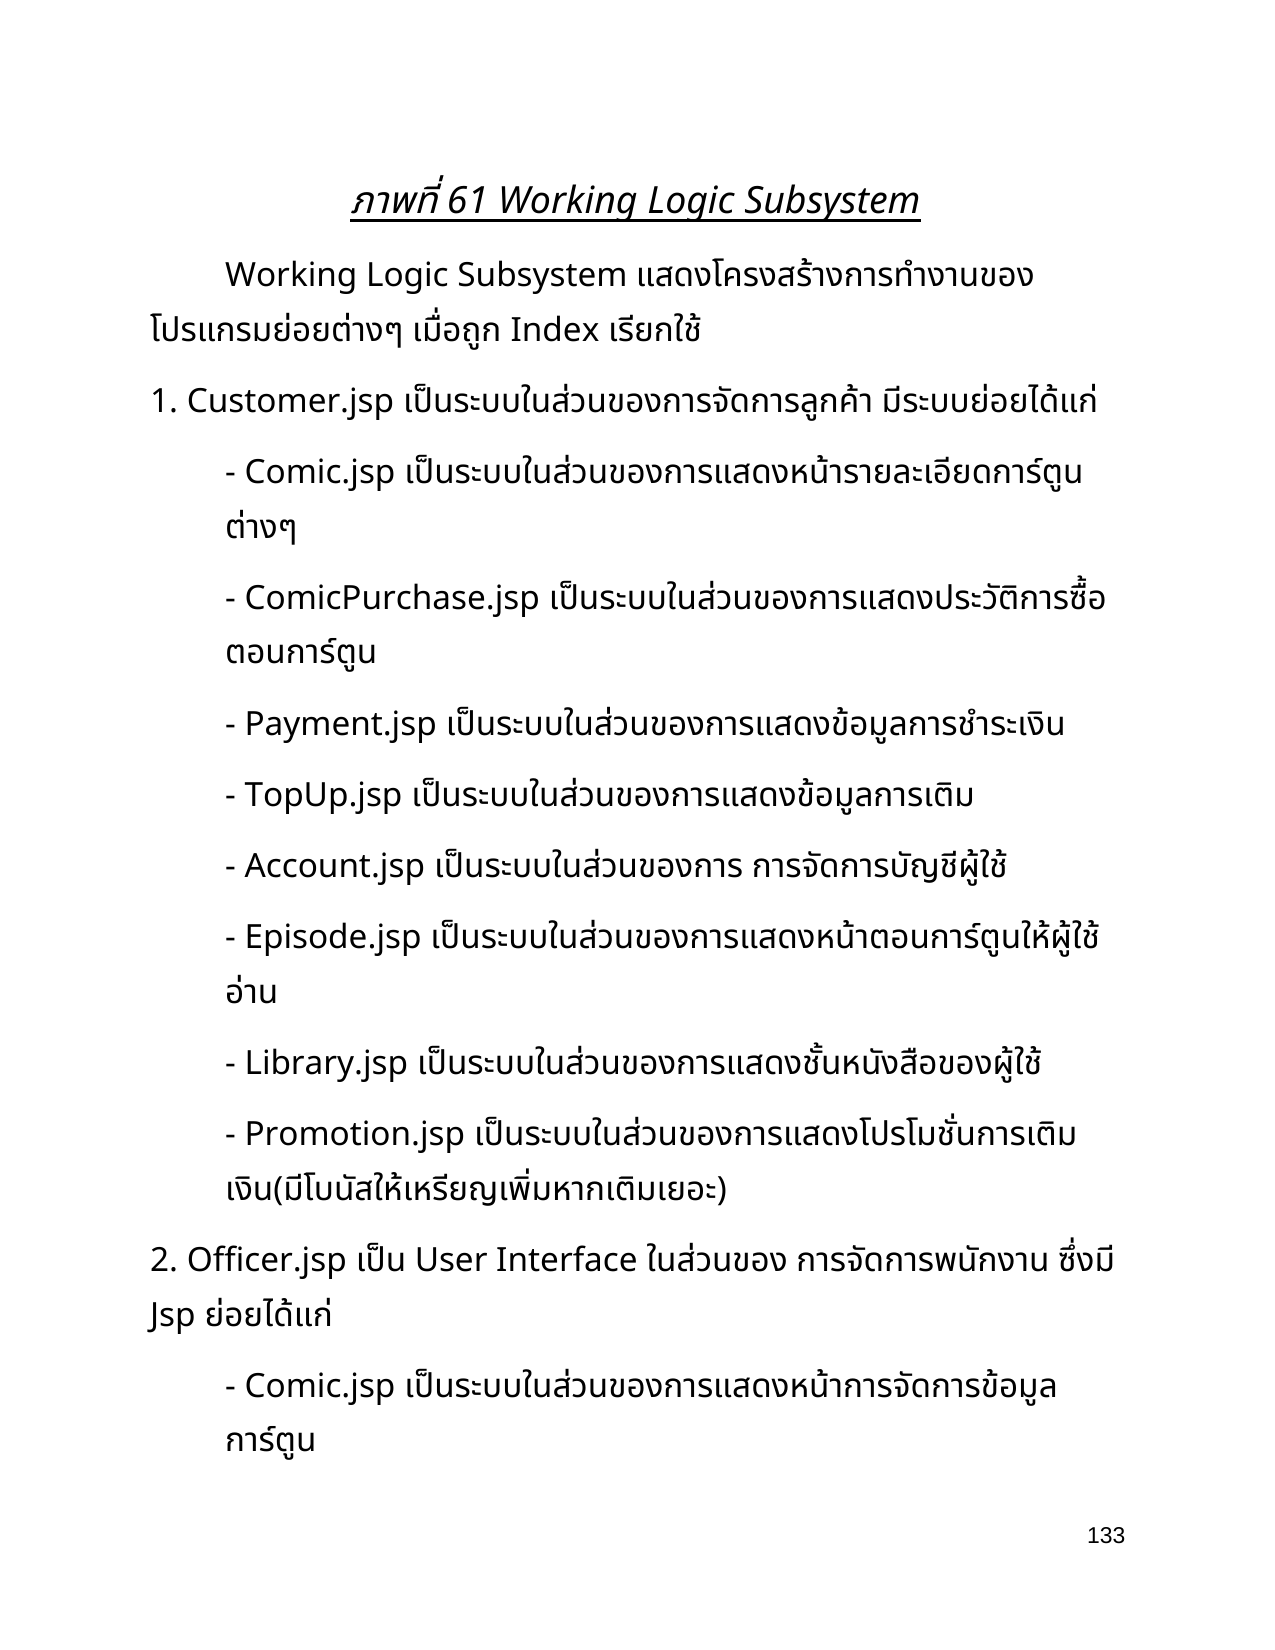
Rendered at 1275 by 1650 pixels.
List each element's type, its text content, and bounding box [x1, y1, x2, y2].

text ภาพที่ 61 Working Logic Subsystem [150, 173, 1125, 230]
text - Comic.jsp เป็นระบบในส่วนของการแสดงหน้าการจัดการข้อมูลการ์ตูน [225, 1362, 1125, 1467]
text Working Logic Subsystem แสดงโครงสร้างการทำงานของโปรแกรมย่อยต่างๆ เมื่อถูก Index เรียกใช้ [150, 251, 1125, 356]
text - Episode.jsp เป็นระบบในส่วนของการแสดงหน้าตอนการ์ตูนให้ผู้ใช้อ่าน [225, 913, 1125, 1018]
text - Comic.jsp เป็นระบบในส่วนของการแสดงหน้ารายละเอียดการ์ตูนต่างๆ [225, 448, 1125, 553]
text - TopUp.jsp เป็นระบบในส่วนของการแสดงข้อมูลการเติม [225, 771, 1125, 821]
text - Account.jsp เป็นระบบในส่วนของการ การจัดการบัญชีผู้ใช้ [225, 842, 1125, 893]
text 1. Customer.jsp เป็นระบบในส่วนของการจัดการลูกค้า มีระบบย่อยได้แก่ [150, 377, 1125, 428]
text - Promotion.jsp เป็นระบบในส่วนของการแสดงโปรโมชั่นการเติมเงิน(มีโบนัสให้เหรียญเพิ่มหากเติมเยอะ) [225, 1110, 1125, 1215]
text 2. Officer.jsp เป็น User Interface ในส่วนของ การจัดการพนักงาน ซึ่งมี Jsp ย่อยได้แก่ [150, 1236, 1125, 1341]
text - ComicPurchase.jsp เป็นระบบในส่วนของการแสดงประวัติการซื้อตอนการ์ตูน [225, 574, 1125, 679]
text - Payment.jsp เป็นระบบในส่วนของการแสดงข้อมูลการชำระเงิน [225, 699, 1125, 750]
text - Library.jsp เป็นระบบในส่วนของการแสดงชั้นหนังสือของผู้ใช้ [225, 1039, 1125, 1089]
